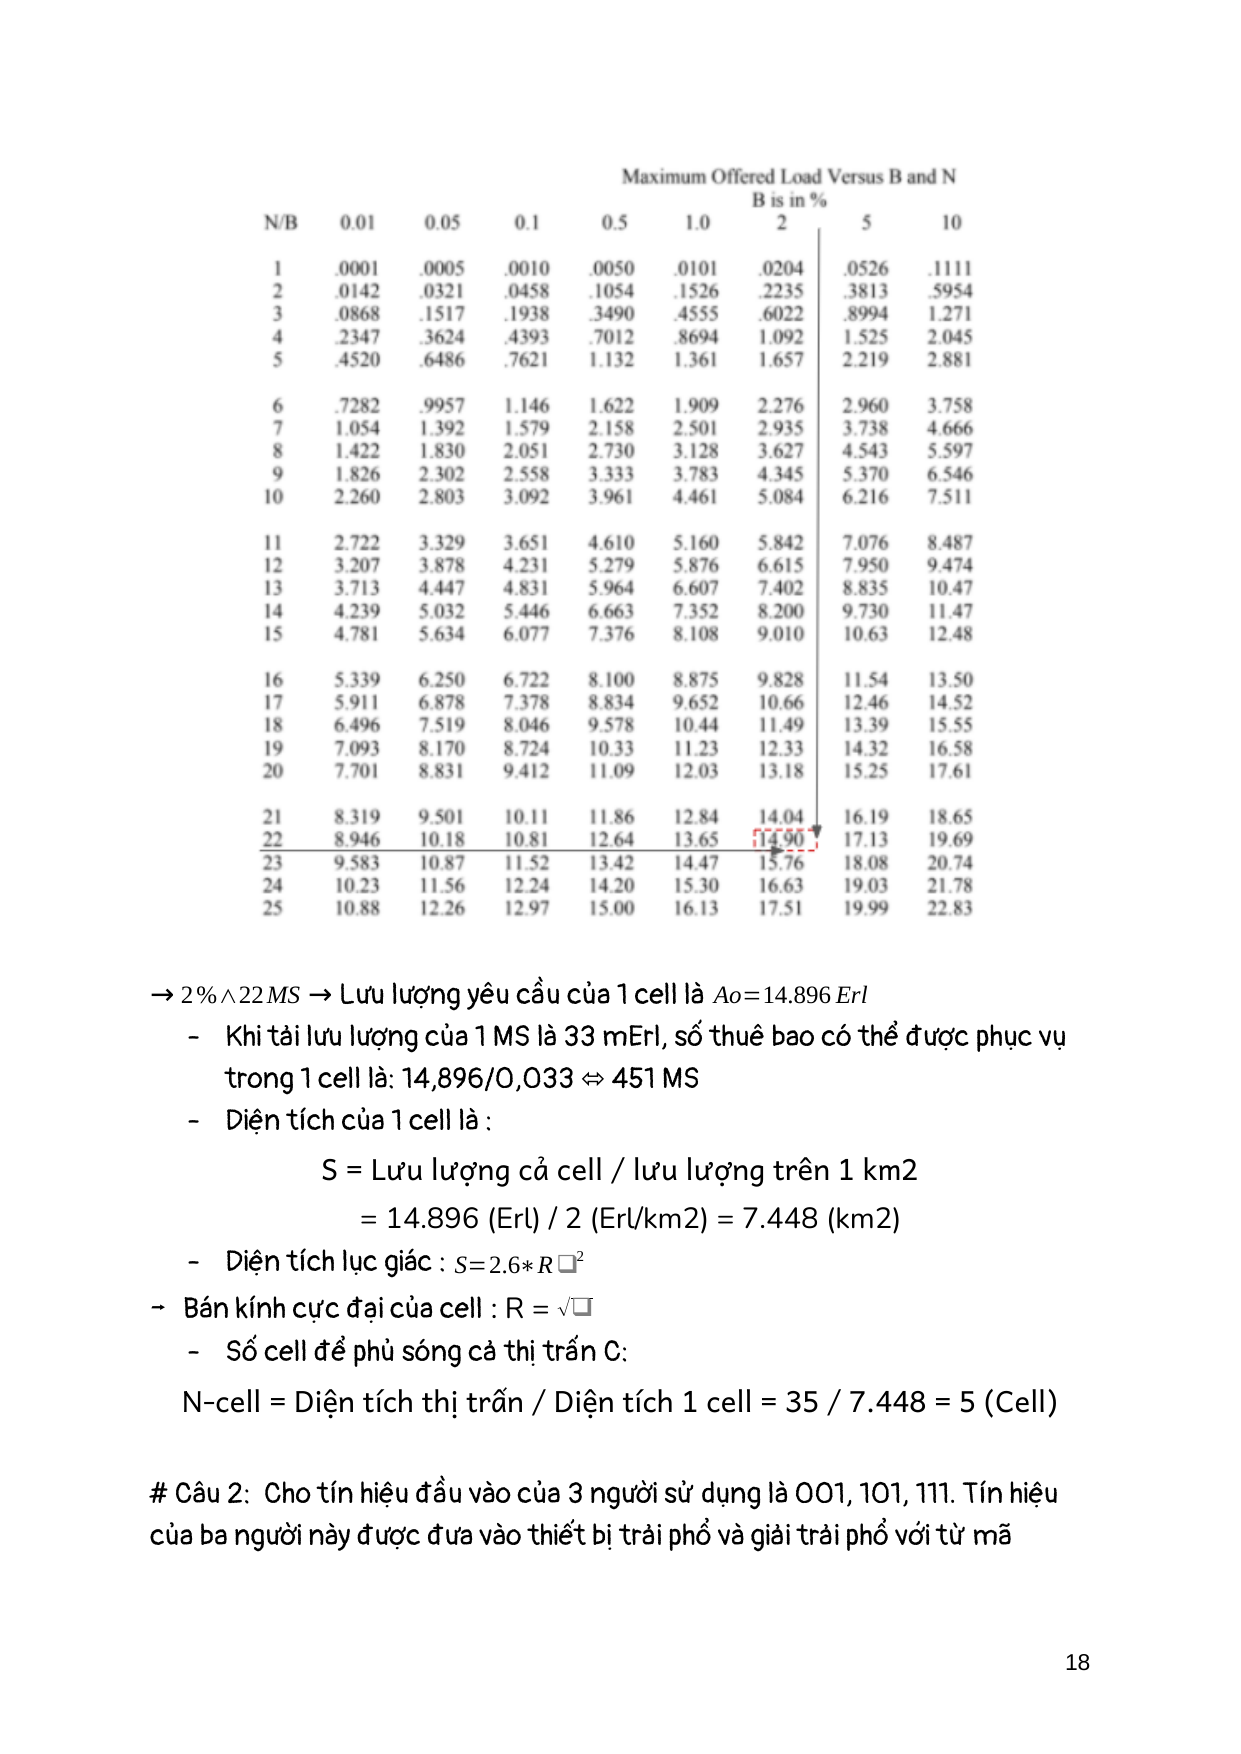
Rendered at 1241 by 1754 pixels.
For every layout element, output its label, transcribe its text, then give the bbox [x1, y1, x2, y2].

list Diện tích lục giác : [187, 1244, 1090, 1281]
text → Bán kính cực đại của cell : R = [150, 1286, 1090, 1328]
text N-cell = Diện tích thị trấn / Diện tích 1 cell = 35 / 7.448 = 5 (Cell) [150, 1376, 1090, 1423]
list Khi tải lưu lượng của 1 MS là 33 mErl, số thuê bao có thể được phục vụ trong 1 cell là: 14,896/0,033 ⬄ 451 MS [187, 1019, 1090, 1098]
picture [227, 150, 1013, 932]
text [150, 1476, 1090, 1554]
text = 14.896 (Erl) / 2 (Erl/km2) = 7.448 (km2) [300, 1199, 1090, 1239]
text → → Lưu lượng yêu cầu của 1 cell là [150, 977, 1090, 1014]
list Số cell để phủ sóng cả thị trấn C: [187, 1334, 1090, 1371]
text S = Lưu lượng cả cell / lưu lượng trên 1 km2 [150, 1145, 1090, 1192]
list Diện tích của 1 cell là : [187, 1103, 1090, 1139]
